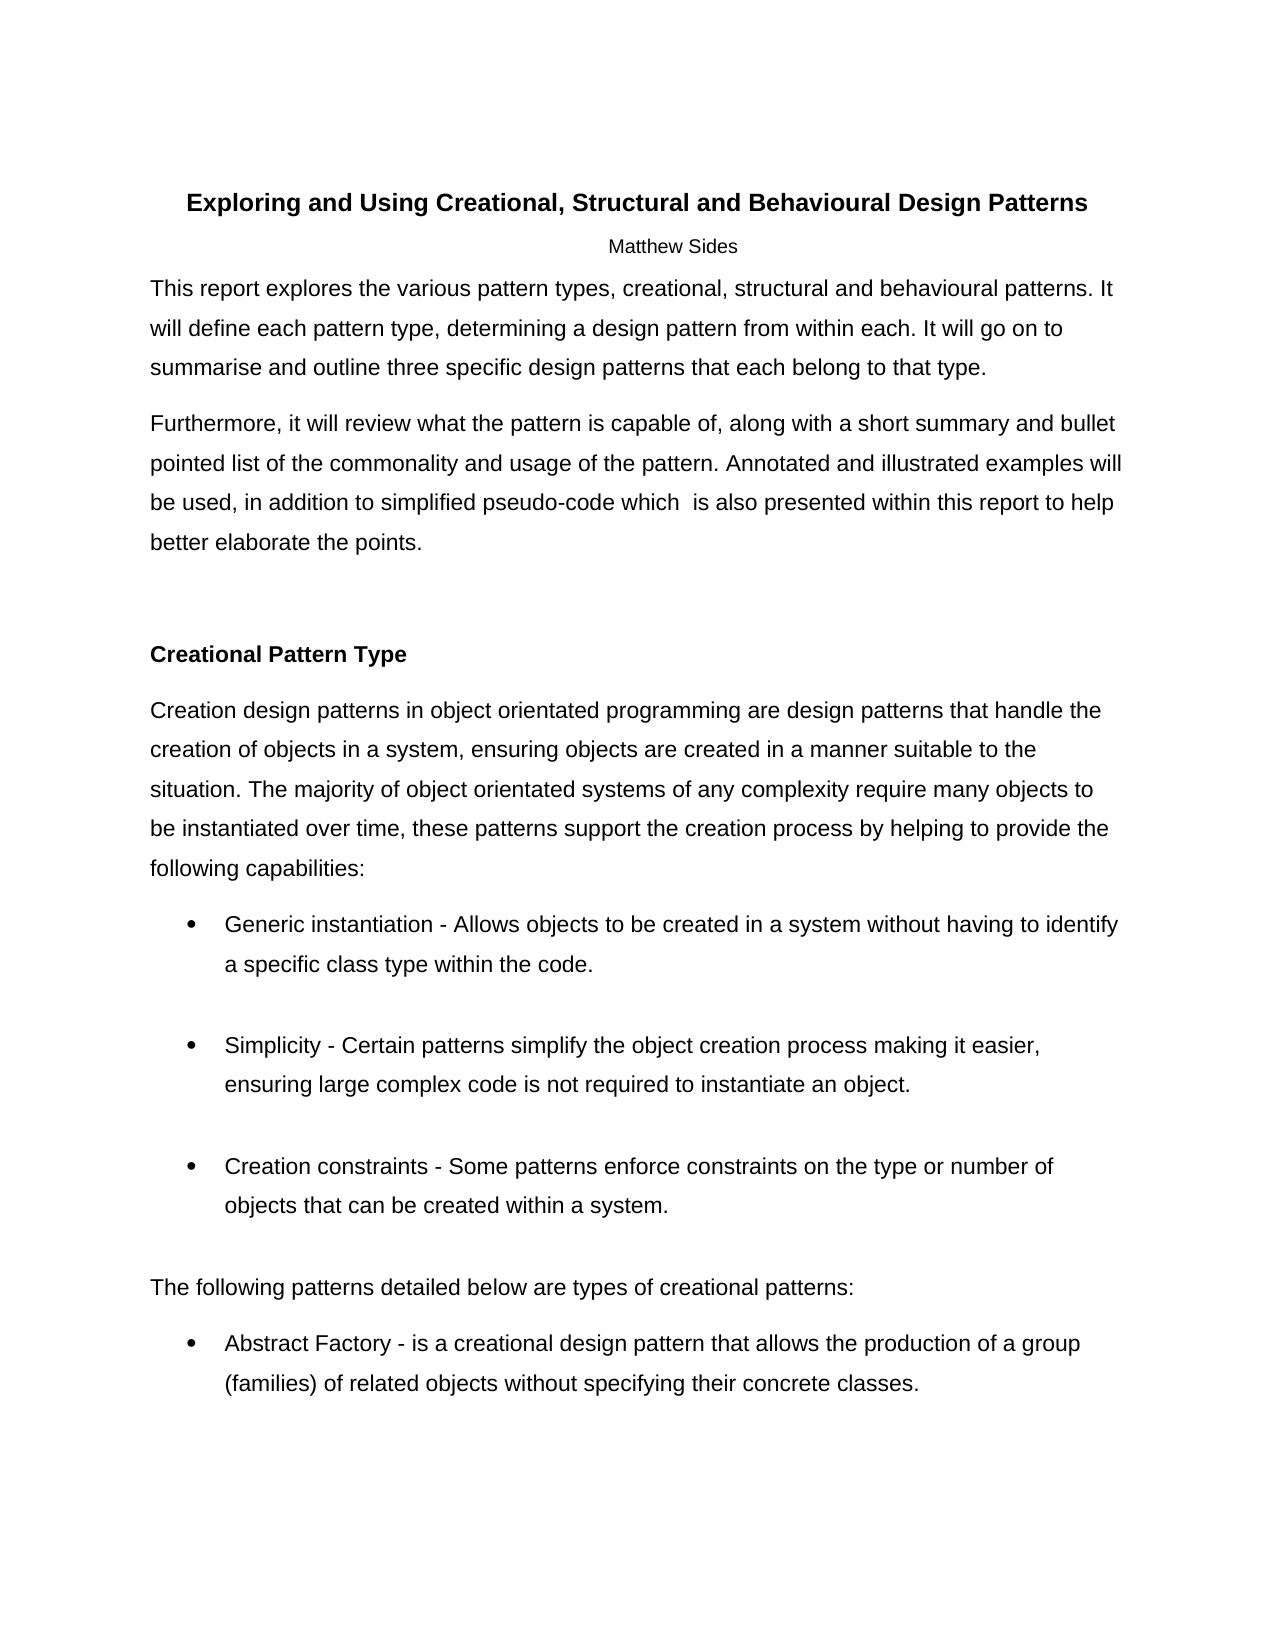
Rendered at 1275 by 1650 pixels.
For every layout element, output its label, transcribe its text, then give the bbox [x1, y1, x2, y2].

text Creation design patterns in object orientated programming are design patterns that handle the creation of objects in a system, ensuring objects are created in a manner suitable to the situation. The majority of object orientated systems of any complexity require many objects to be instantiated over time, these patterns support the creation process by helping to provide the following capabilities: [150, 697, 1125, 881]
text Furthermore, it will review what the pattern is capable of, along with a short summary and bullet pointed list of the commonality and usage of the pattern. Annotated and illustrated examples will be used, in addition to simplified pseudo-code which is also presented within this report to help better elaborate the points. [150, 410, 1125, 555]
list Abstract Factory - is a creational design pattern that allows the production of a group (families) of related objects without specifying their concrete classes. [187, 1330, 1125, 1396]
list Simplicity - Certain patterns simplify the object creation process making it easier, ensuring large complex code is not required to instantiate an object. [187, 1032, 1125, 1098]
text This report explores the various pattern types, creational, structural and behavioural patterns. It will define each pattern type, determining a design pattern from within each. It will go on to summarise and outline three specific design patterns that each belong to that type. [150, 275, 1125, 380]
text The following patterns detailed below are types of creational patterns: [150, 1274, 1125, 1300]
text Creational Pattern Type [150, 641, 1125, 667]
text Matthew Sides [221, 233, 1125, 258]
list Creation constraints - Some patterns enforce constraints on the type or number of objects that can be created within a system. [187, 1153, 1125, 1219]
list Generic instantiation - Allows objects to be created in a system without having to identify a specific class type within the code. [187, 911, 1125, 977]
text Exploring and Using Creational, Structural and Behavioural Design Patterns [150, 192, 1125, 217]
